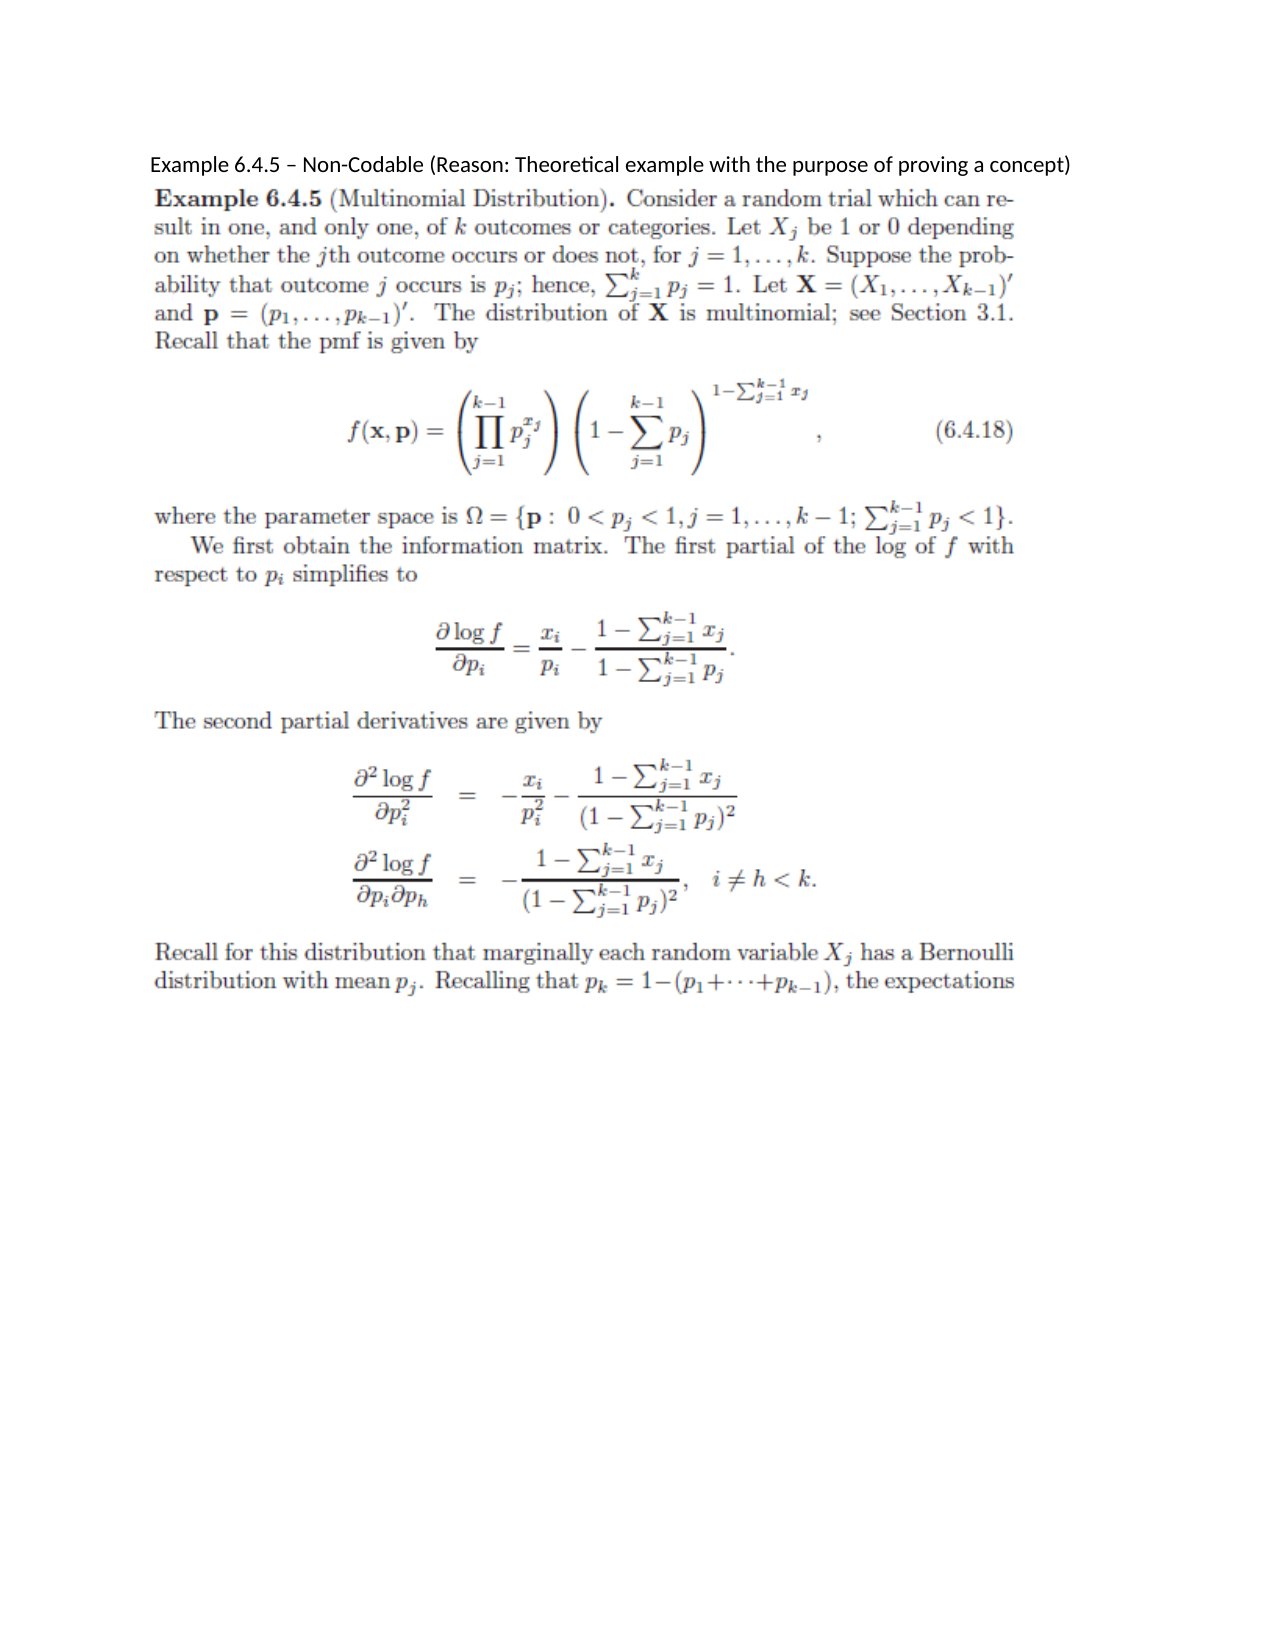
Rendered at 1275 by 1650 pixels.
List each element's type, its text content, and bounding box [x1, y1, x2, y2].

picture [150, 180, 1061, 1026]
